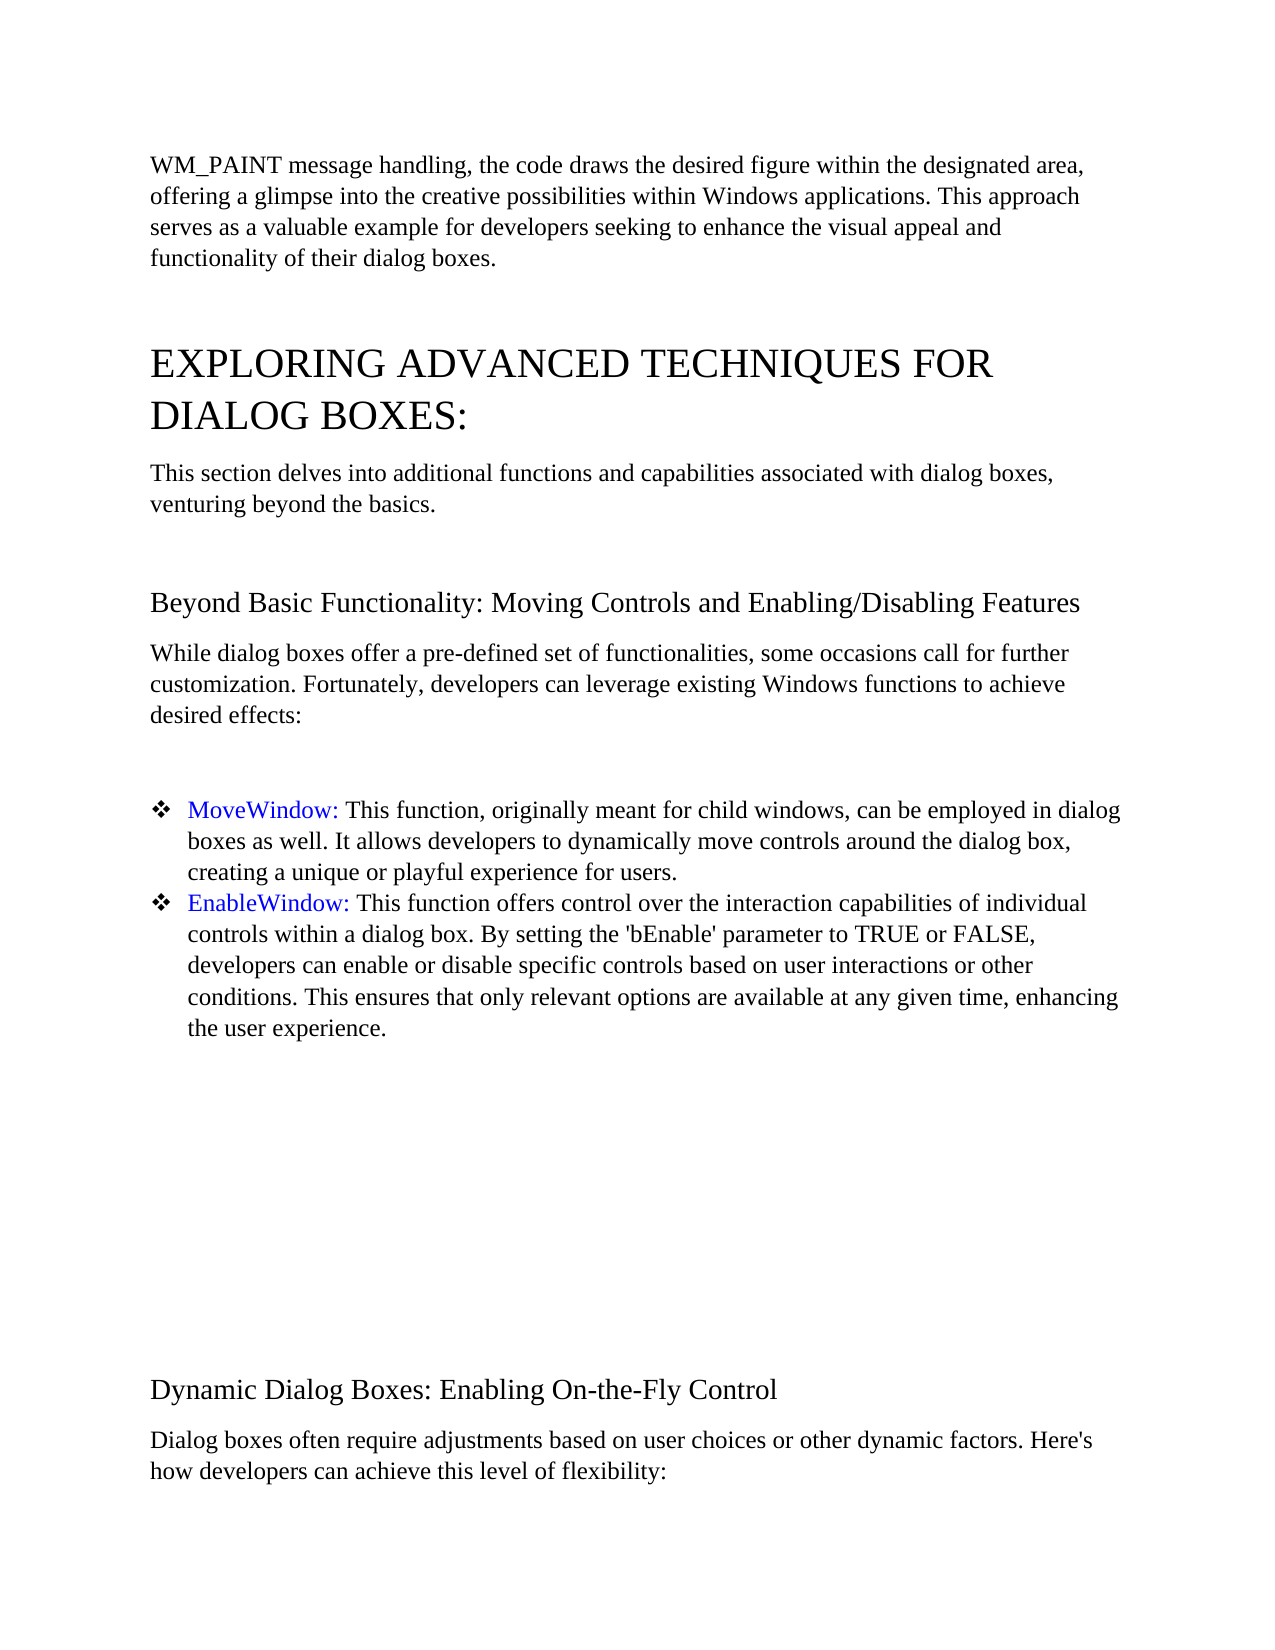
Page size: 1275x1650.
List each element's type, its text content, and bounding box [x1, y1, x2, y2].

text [150, 150, 1125, 272]
text While dialog boxes offer a pre-defined set of functionalities, some occasions call for further customization. Fortunately, developers can leverage existing Windows functions to achieve desired effects: [150, 638, 1125, 729]
text Beyond Basic Functionality: Moving Controls and Enabling/Disabling Features [150, 585, 1125, 618]
text Dynamic Dialog Boxes: Enabling On-the-Fly Control [150, 1372, 1125, 1406]
list EnableWindow: This function offers control over the interaction capabilities of individual controls within a dialog box. By setting the 'bEnable' parameter to TRUE or FALSE, developers can enable or disable specific controls based on user interactions or other conditions. This ensures that only relevant options are available at any given time, enhancing the user experience. [150, 888, 1125, 1041]
text Dialog boxes often require adjustments based on user choices or other dynamic factors. Here's how developers can achieve this level of flexibility: [150, 1425, 1125, 1485]
list MoveWindow: This function, originally meant for child windows, can be employed in dialog boxes as well. It allows developers to dynamically move controls around the dialog box, creating a unique or playful experience for users. [150, 795, 1125, 886]
text This section delves into additional functions and capabilities associated with dialog boxes, venturing beyond the basics. [150, 458, 1125, 518]
text EXPLORING ADVANCED TECHNIQUES FOR DIALOG BOXES: [150, 338, 1125, 438]
